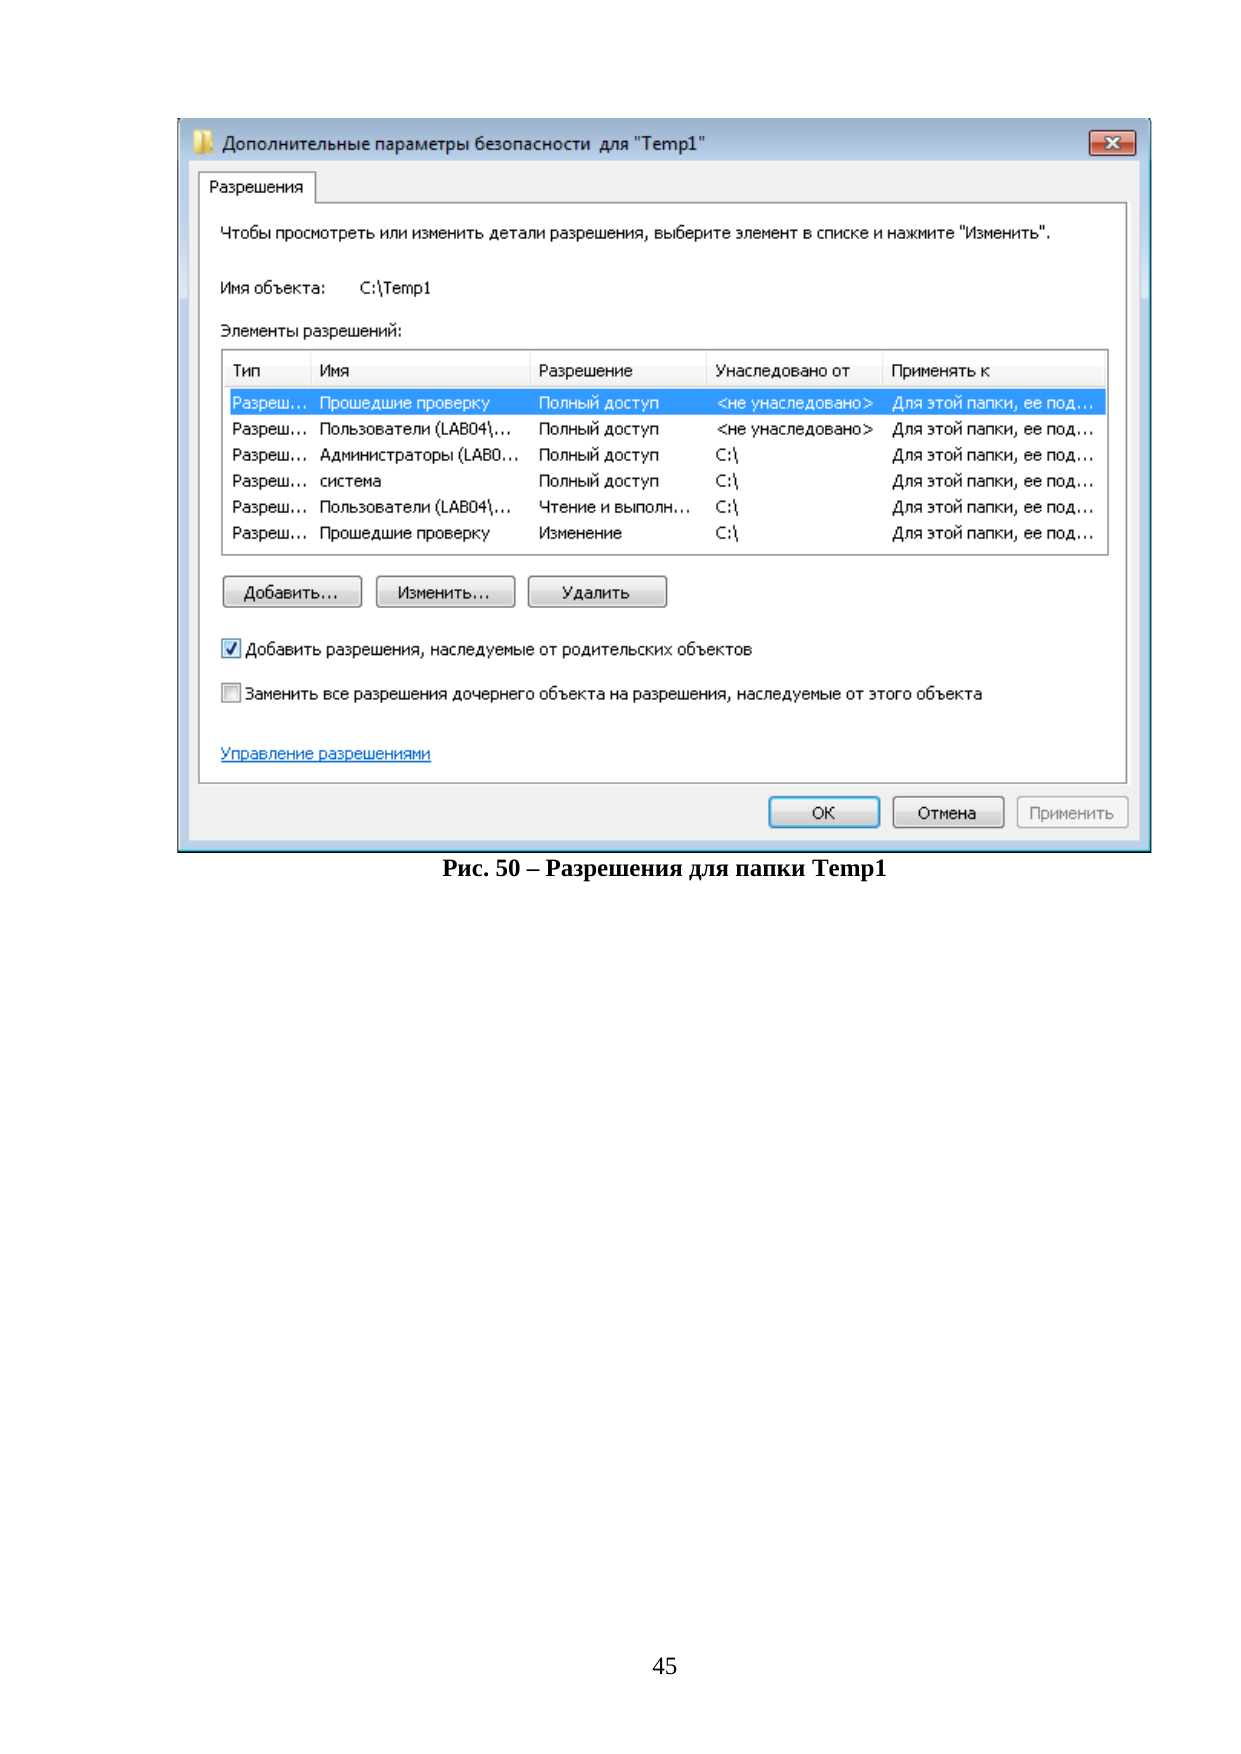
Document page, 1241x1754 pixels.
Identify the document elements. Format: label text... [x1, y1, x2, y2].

text Рис. 50 – Разрешения для папки Temp1 [177, 853, 1152, 882]
picture [177, 118, 1152, 853]
